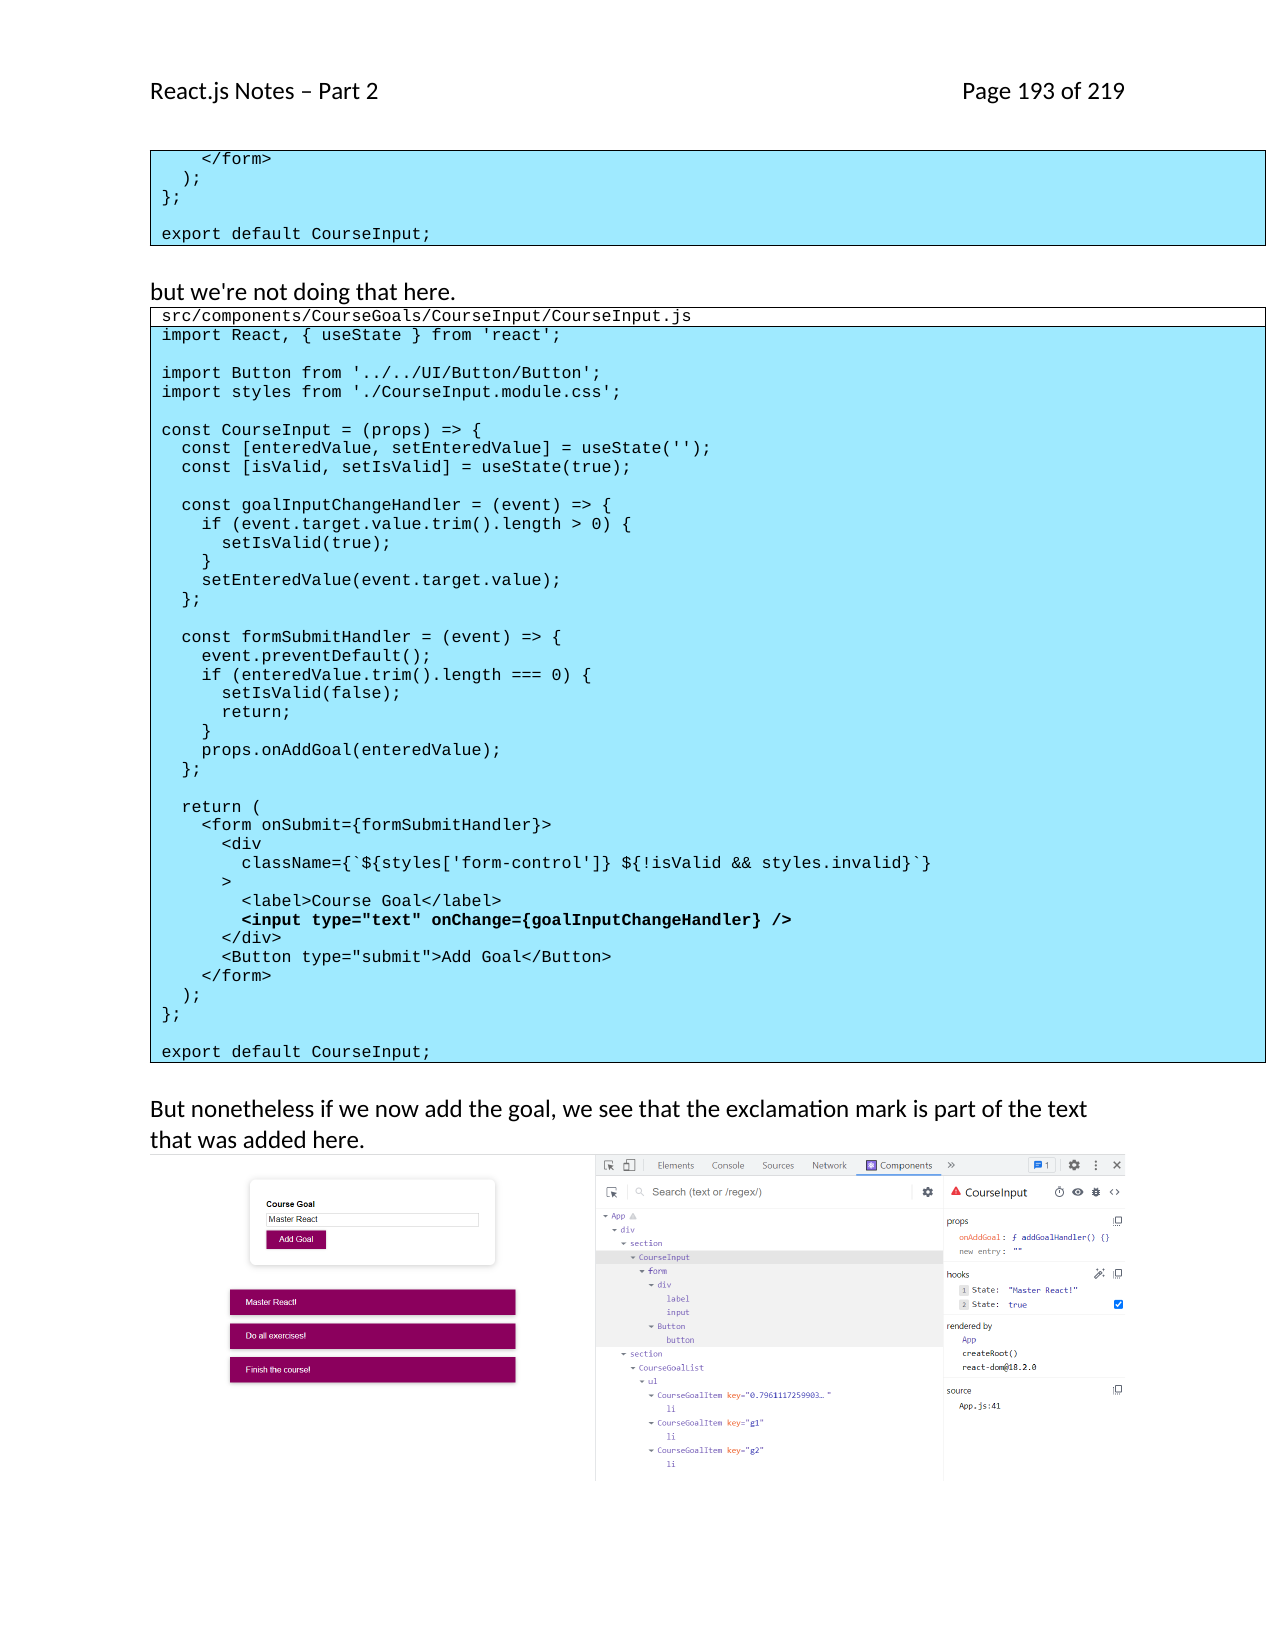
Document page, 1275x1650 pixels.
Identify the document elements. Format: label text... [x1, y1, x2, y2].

text but we're not doing that here. [150, 276, 1125, 307]
text But nonetheless if we now add the goal, we see that the exclamation mark is part of the text that was added here. [150, 1094, 1125, 1154]
table_cell import React, { useState } from 'react'; import Button from '../../UI/Button/Button'; import styles from './CourseInput.module.css'; const CourseInput = (props) => { const [enteredValue, setEnteredValue] = useState(''); const [isValid, setIsValid] = useState(true); const goalInputChangeHandler = (event) => { if (event.target.value.trim().length > 0) { setIsValid(true); } setEnteredValue(event.target.value); }; const formSubmitHandler = (event) => { event.preventDefault(); if (enteredValue.trim().length === 0) { setIsValid(false); return; } props.onAddGoal(enteredValue); }; return ( <form onSubmit={formSubmitHandler}> <div className={`${styles['form-control']} ${!isValid && styles.invalid}`} > <label>Course Goal</label> <input type="text" onChange={goalInputChangeHandler} /> </div> <Button type="submit">Add Goal</Button> </form> ); }; export default CourseInput; [151, 327, 1265, 1062]
table_header src/components/CourseGoals/CourseInput/CourseInput.js [151, 308, 1265, 326]
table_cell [151, 151, 1265, 245]
picture [150, 1154, 1125, 1481]
